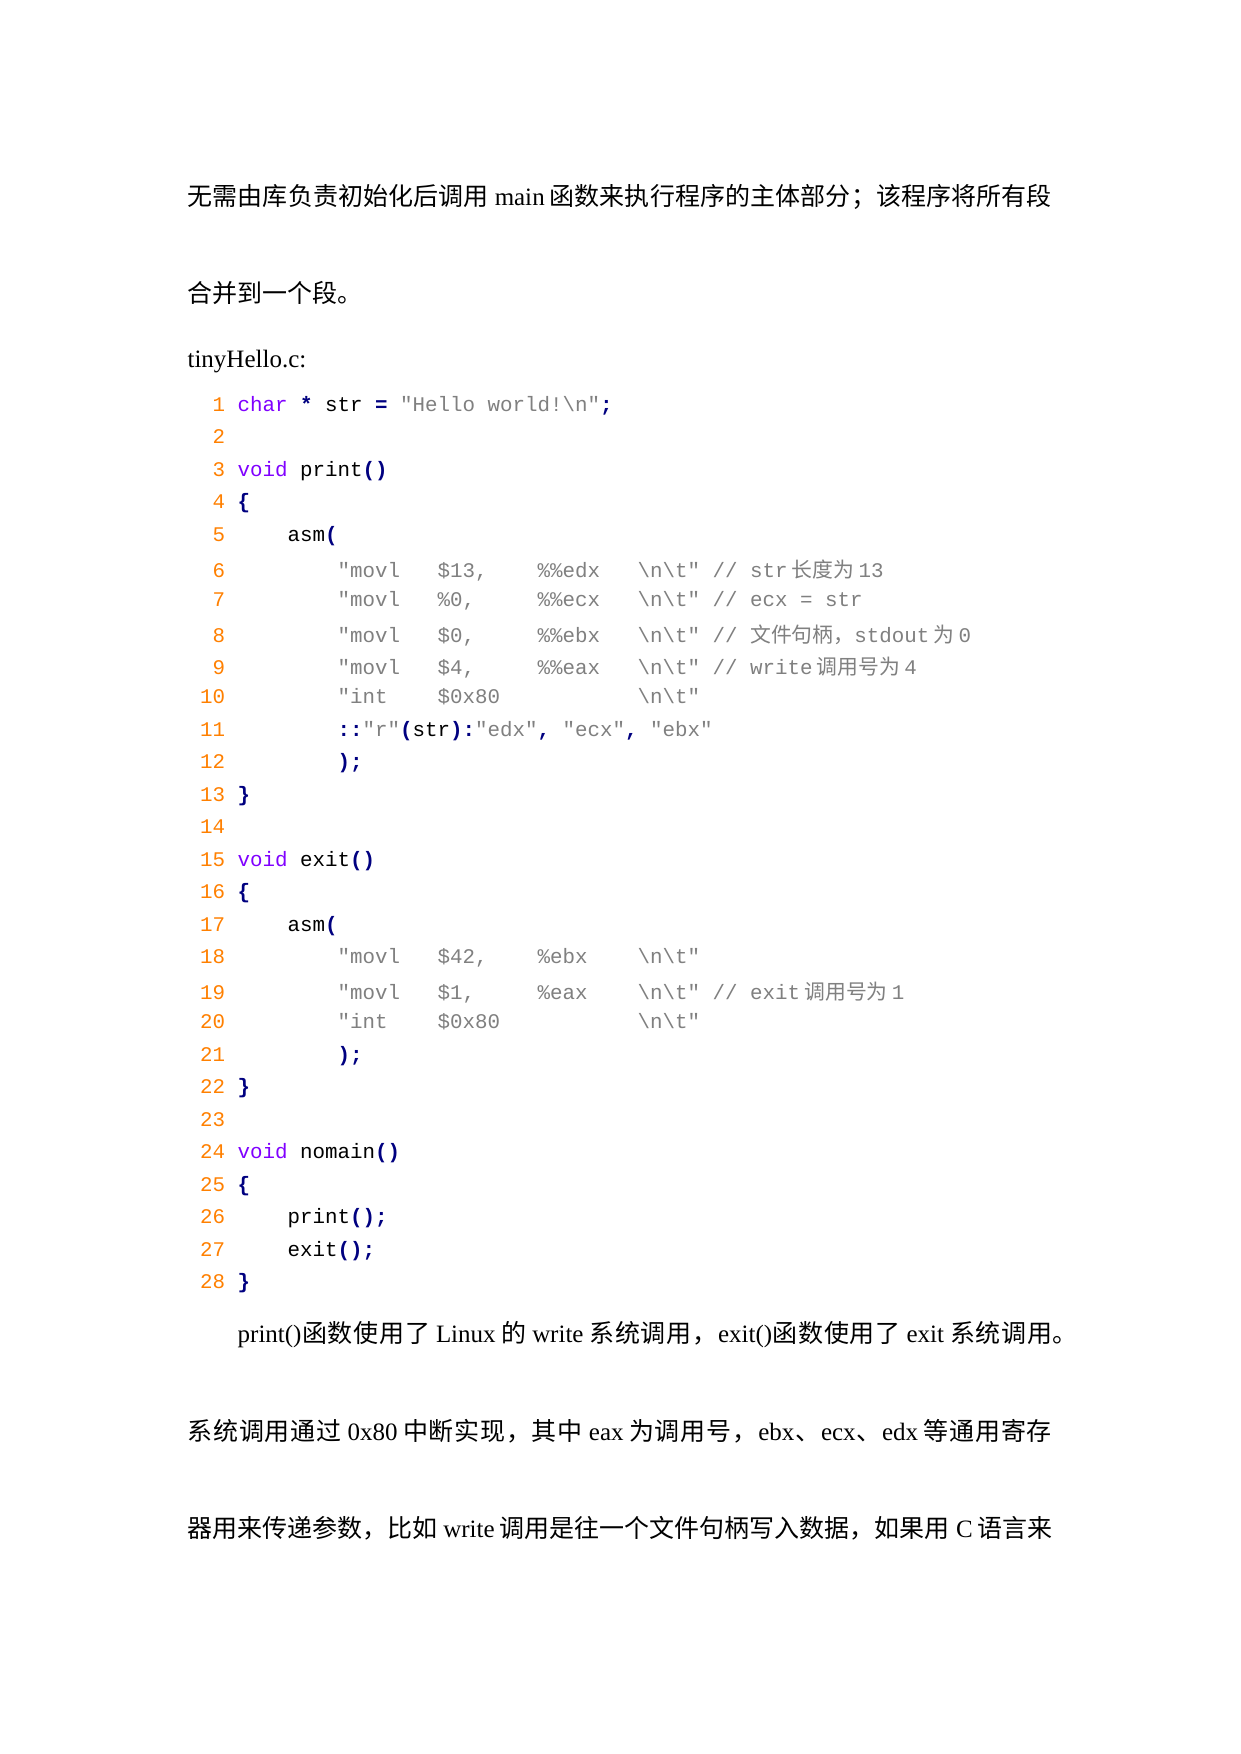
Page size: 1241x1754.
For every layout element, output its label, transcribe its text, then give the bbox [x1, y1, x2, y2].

text 7 "movl %0, %%ecx \n\t" // ecx = str [187, 584, 1053, 617]
text 15 void exit() [187, 844, 1053, 877]
text 13 } [187, 779, 1053, 812]
text 24 void nomain() [187, 1137, 1053, 1169]
text 9 "movl $4, %%eax \n\t" // write调用号为4 [187, 649, 1053, 682]
text 8 "movl $0, %%ebx \n\t" // 文件句柄，stdout为0 [187, 617, 1053, 649]
text 1 char * str = "Hello world!\n"; [187, 389, 1053, 422]
text 25 { [187, 1169, 1053, 1202]
text 4 { [187, 487, 1053, 519]
text 12 ); [187, 747, 1053, 779]
text 11 ::"r"(str):"edx", "ecx", "ebx" [187, 714, 1053, 747]
text 17 asm( [187, 909, 1053, 942]
text 19 "movl $1, %eax \n\t" // exit调用号为1 [187, 974, 1053, 1007]
text 2 [187, 422, 1053, 454]
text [187, 162, 1053, 324]
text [187, 1299, 1053, 1559]
text 18 "movl $42, %ebx \n\t" [187, 942, 1053, 974]
text 20 "int $0x80 \n\t" [187, 1007, 1053, 1039]
text 14 [187, 812, 1053, 844]
text 28 } [187, 1267, 1053, 1299]
text 27 exit(); [187, 1234, 1053, 1267]
text 5 asm( [187, 519, 1053, 552]
text 10 "int $0x80 \n\t" [187, 682, 1053, 714]
text 26 print(); [187, 1202, 1053, 1234]
text 6 "movl $13, %%edx \n\t" // str长度为13 [187, 552, 1053, 584]
text 3 void print() [187, 454, 1053, 487]
text 16 { [187, 877, 1053, 909]
text 22 } [187, 1072, 1053, 1104]
text tinyHello.c: [187, 343, 1053, 375]
text 21 ); [187, 1039, 1053, 1072]
text 23 [187, 1104, 1053, 1137]
